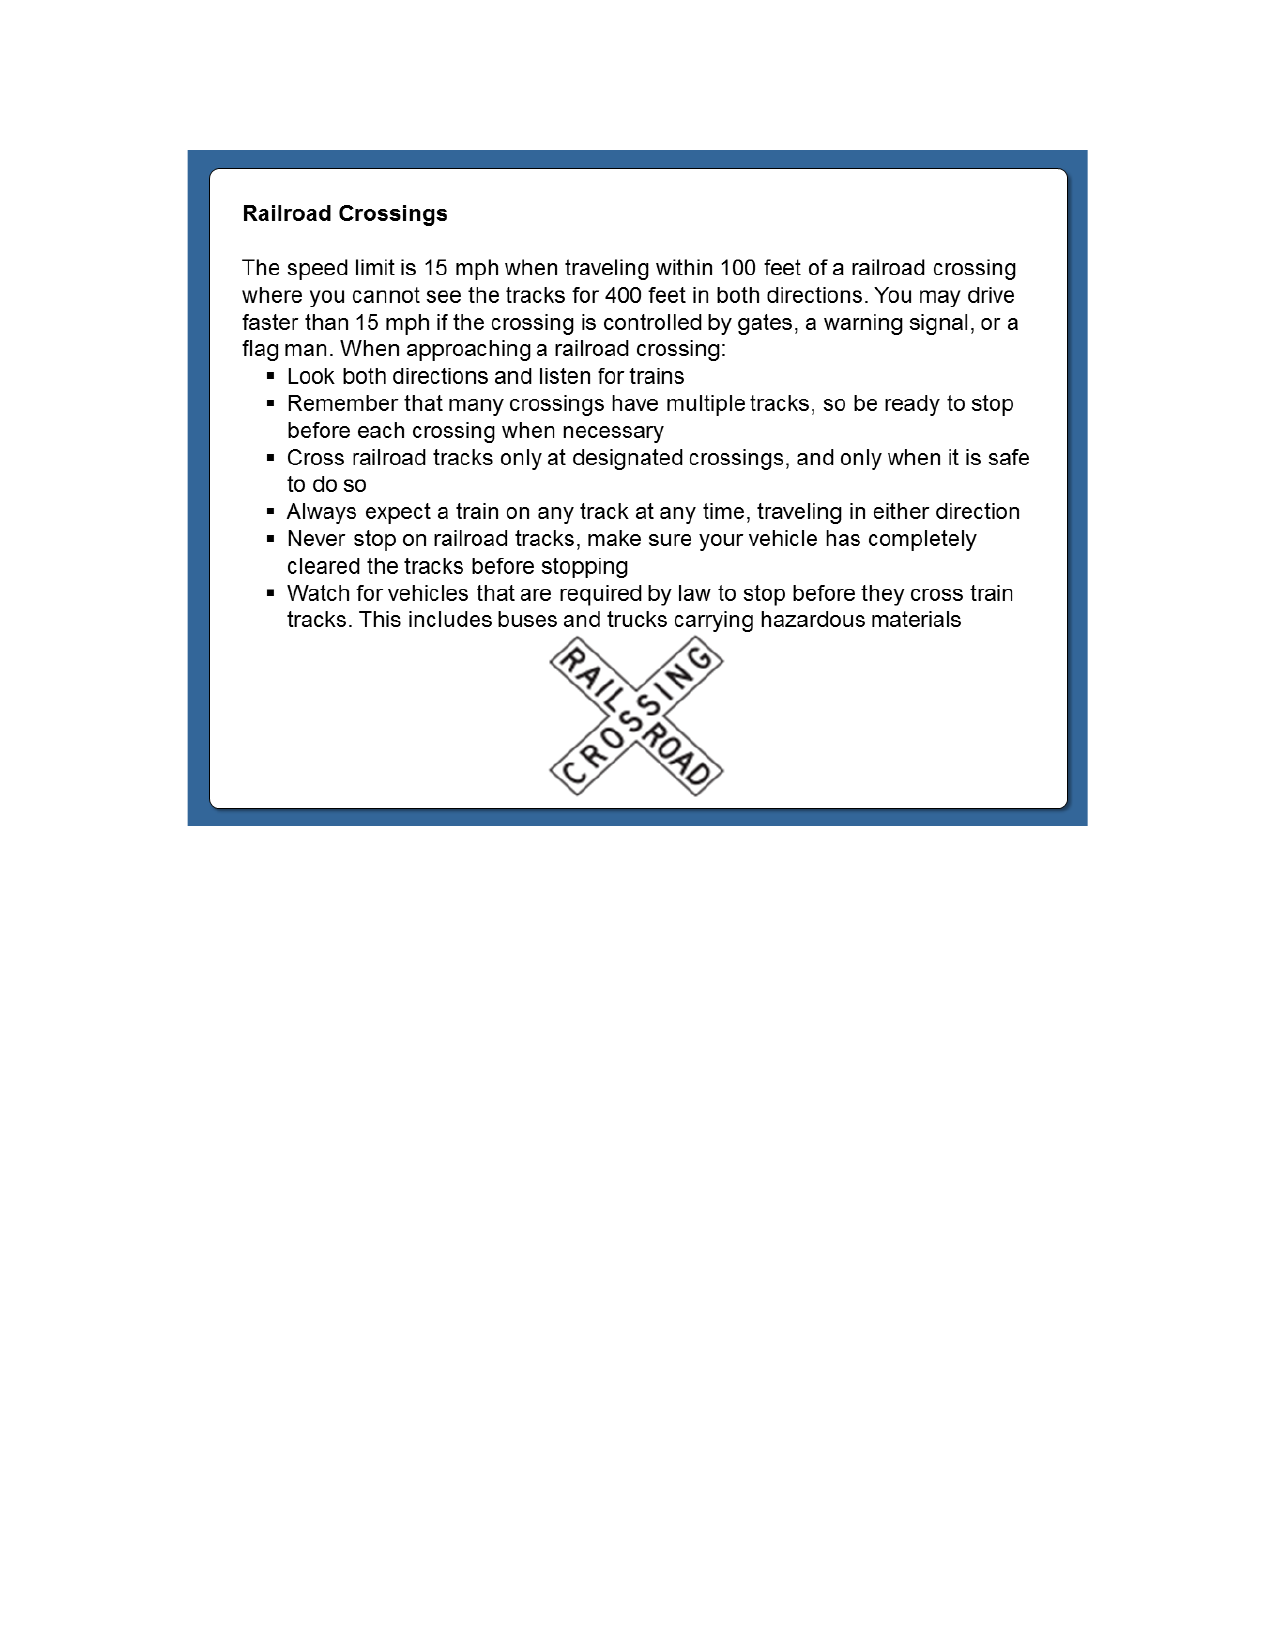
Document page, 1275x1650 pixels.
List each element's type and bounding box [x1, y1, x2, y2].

picture [187, 150, 1088, 826]
